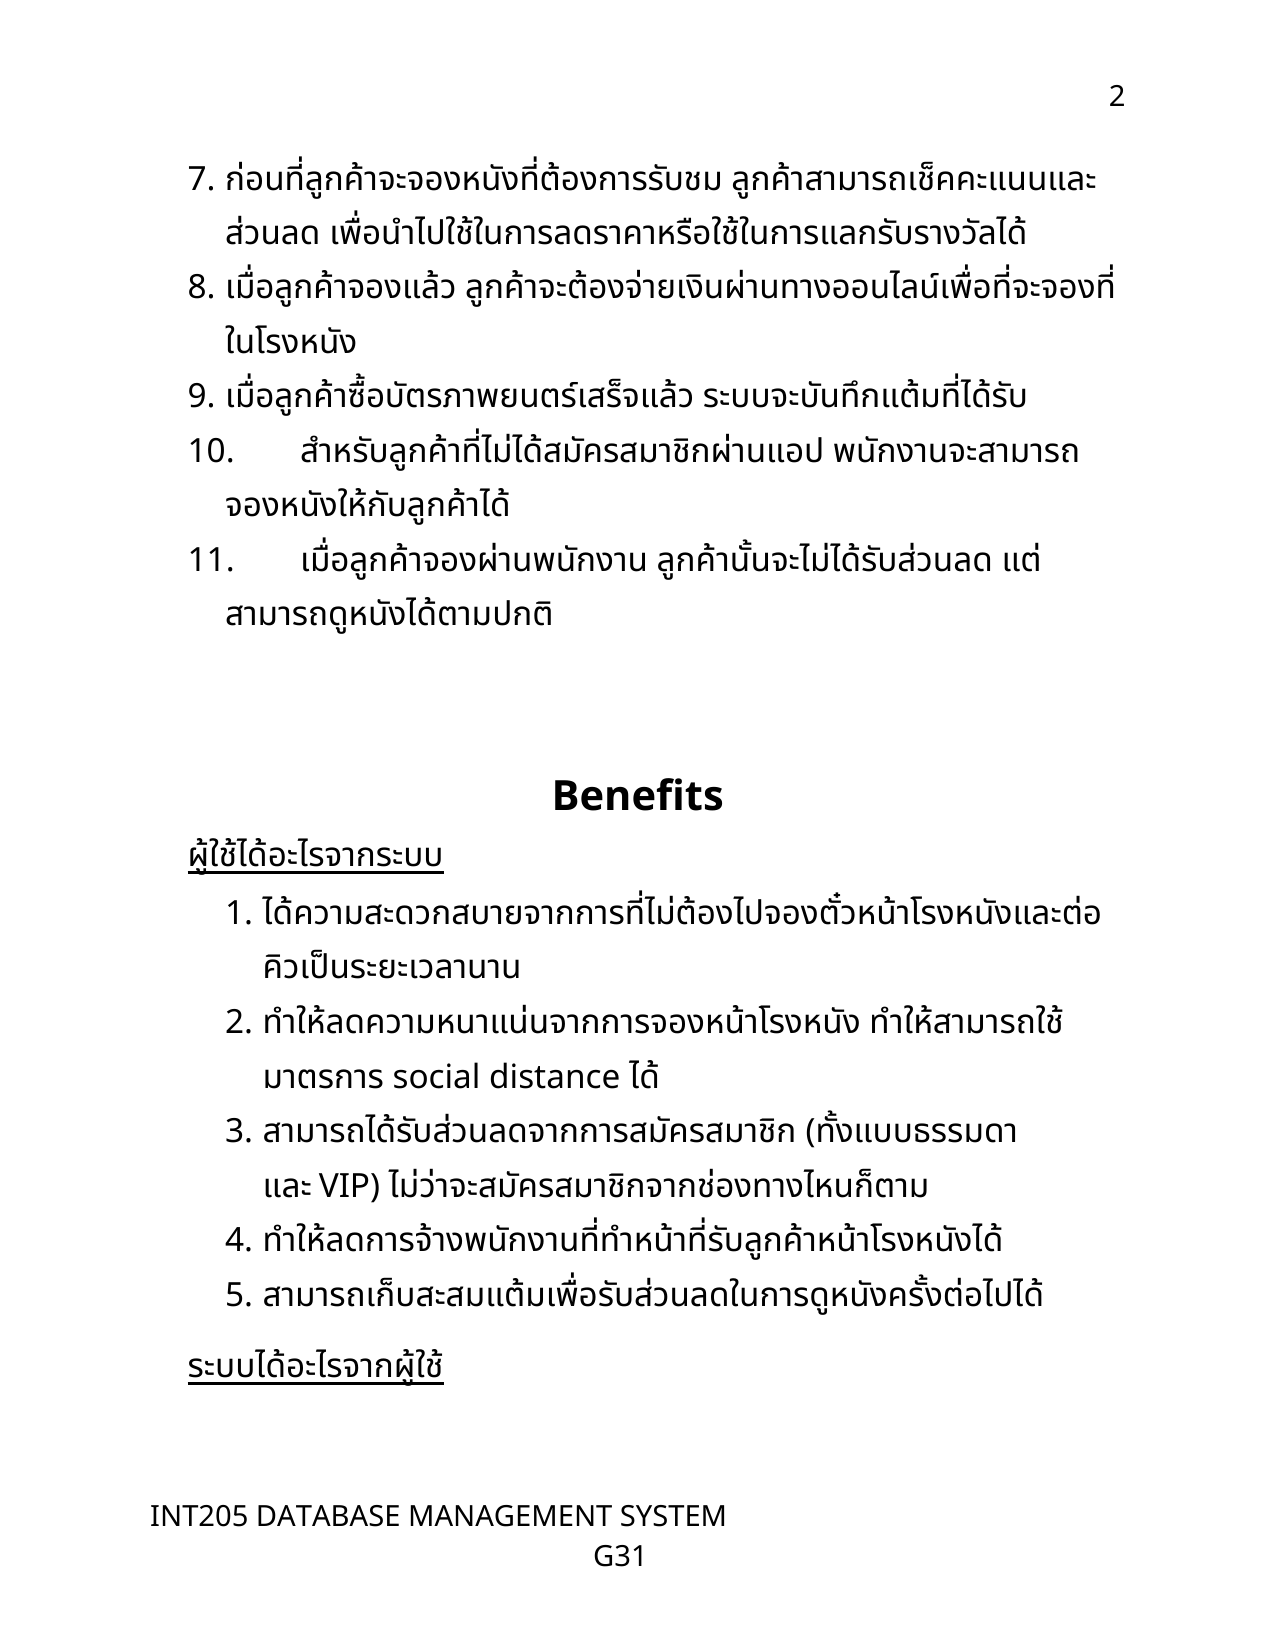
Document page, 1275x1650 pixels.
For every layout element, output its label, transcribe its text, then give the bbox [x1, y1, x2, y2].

list สำหรับลูกค้าที่ไม่ได้สมัครสมาชิกผ่านแอป พนักงานจะสามารถจองหนังให้กับลูกค้าได้ [187, 427, 1125, 532]
list สามารถเก็บสะสมแต้มเพื่อรับส่วนลดในการดูหนังครั้งต่อไปได้ [225, 1271, 1125, 1321]
text Benefits [150, 766, 1125, 823]
text ระบบได้อะไรจากผู้ใช้ [150, 1342, 1125, 1392]
text ผู้ใช้ได้อะไรจากระบบ [150, 831, 1125, 881]
list เมื่อลูกค้าจองแล้ว ลูกค้าจะต้องจ่ายเงินผ่านทางออนไลน์เพื่อที่จะจองที่ในโรงหนัง [187, 263, 1125, 368]
list ได้ความสะดวกสบายจากการที่ไม่ต้องไปจองตั๋วหน้าโรงหนังและต่อคิวเป็นระยะเวลานาน [225, 889, 1125, 994]
list เมื่อลูกค้าจองผ่านพนักงาน ลูกค้านั้นจะไม่ได้รับส่วนลด แต่สามารถดูหนังได้ตามปกติ [187, 536, 1125, 641]
list สามารถได้รับส่วนลดจากการสมัครสมาชิก (ทั้งแบบธรรมดาและVIP) ไม่ว่าจะสมัครสมาชิกจากช่องทางไหนก็ตาม [225, 1107, 1125, 1212]
list ทำให้ลดความหนาแน่นจากการจองหน้าโรงหนัง ทำให้สามารถใช้มาตรการ social distance ได้ [225, 998, 1125, 1103]
list ทำให้ลดการจ้างพนักงานที่ทำหน้าที่รับลูกค้าหน้าโรงหนังได้ [225, 1216, 1125, 1267]
list ก่อนที่ลูกค้าจะจองหนังที่ต้องการรับชม ลูกค้าสามารถเช็คคะแนนและส่วนลด เพื่อนำไปใช้ในการลดราคาหรือใช้ในการแลกรับรางวัลได้ [187, 154, 1125, 259]
list เมื่อลูกค้าซื้อบัตรภาพยนตร์เสร็จแล้ว ระบบจะบันทึกแต้มที่ได้รับ [187, 372, 1125, 423]
